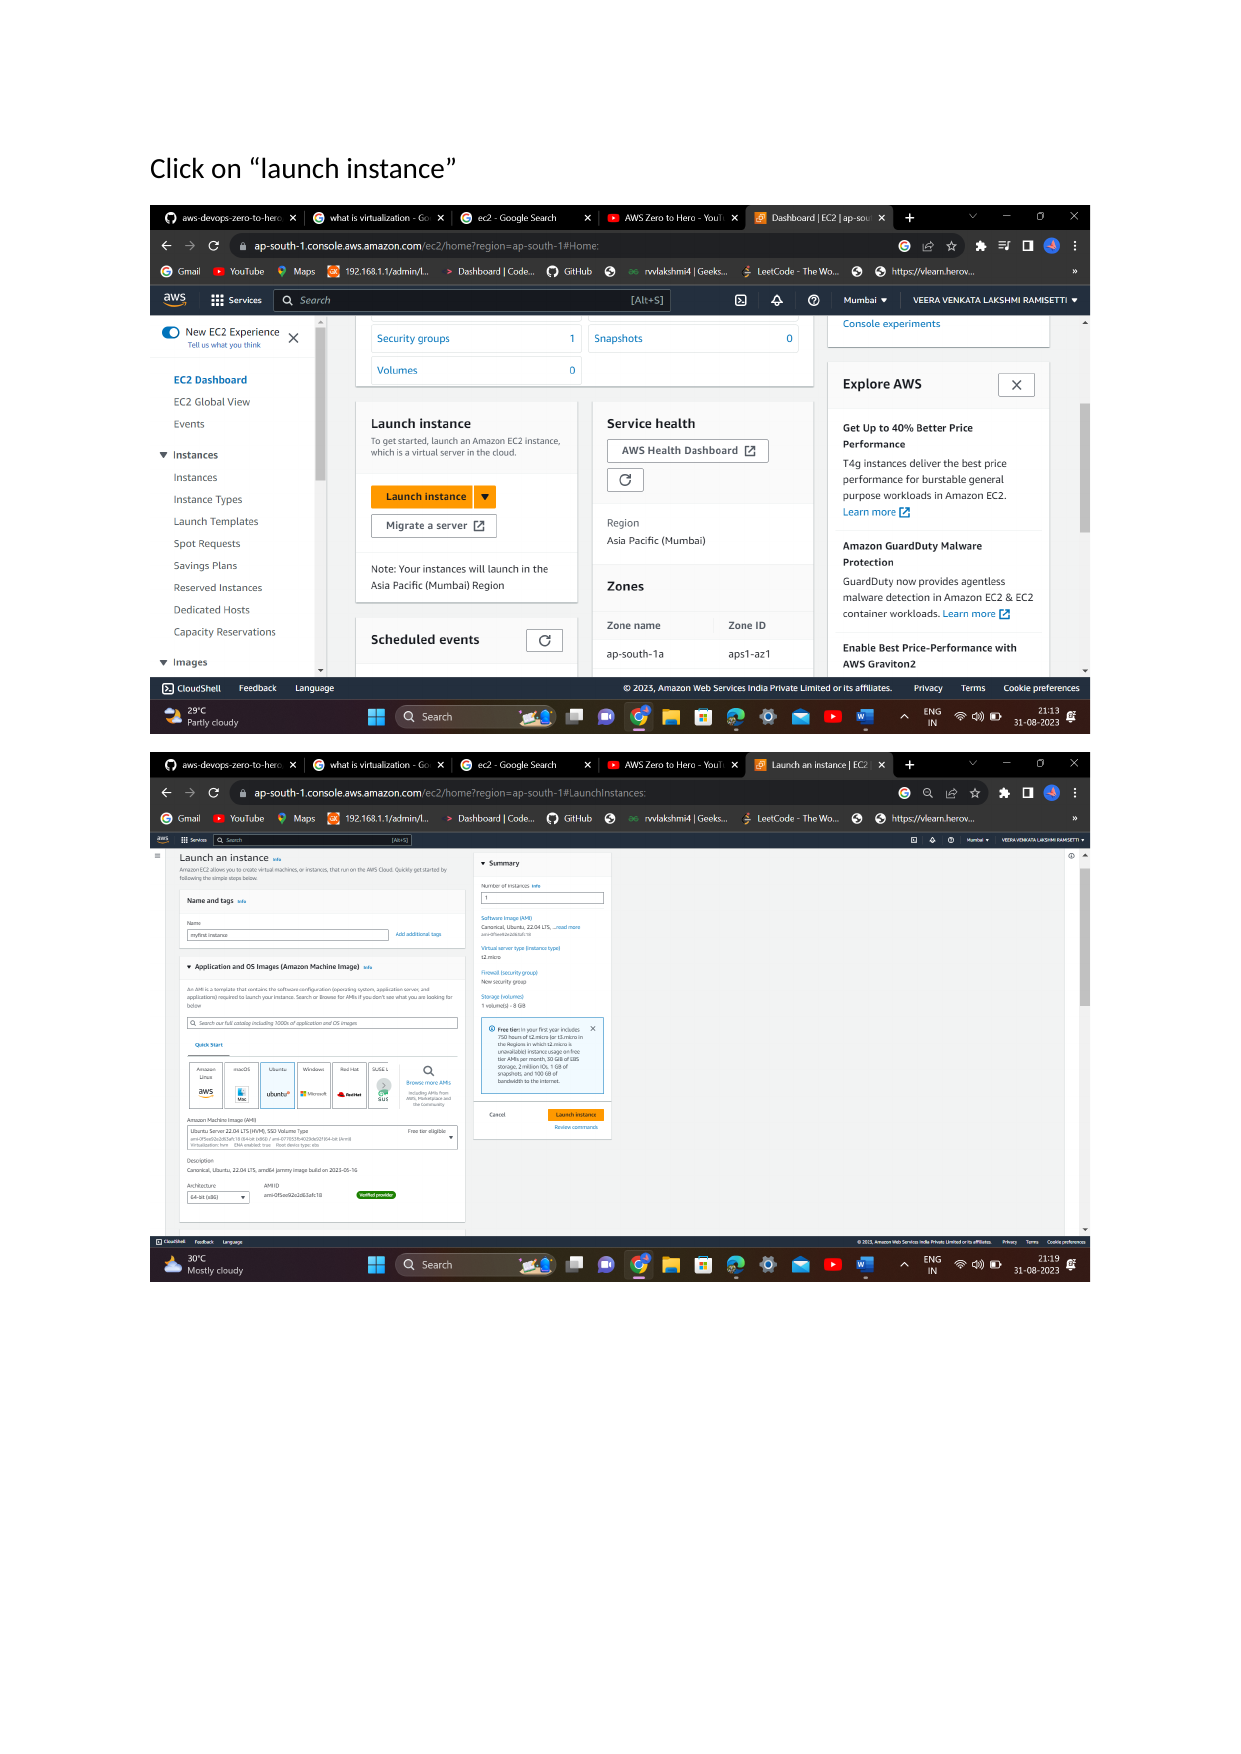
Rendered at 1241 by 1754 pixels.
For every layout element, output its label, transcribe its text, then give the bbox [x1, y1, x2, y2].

text Click on “launch instance” [150, 150, 1090, 186]
picture [150, 752, 1091, 1282]
picture [150, 205, 1091, 734]
